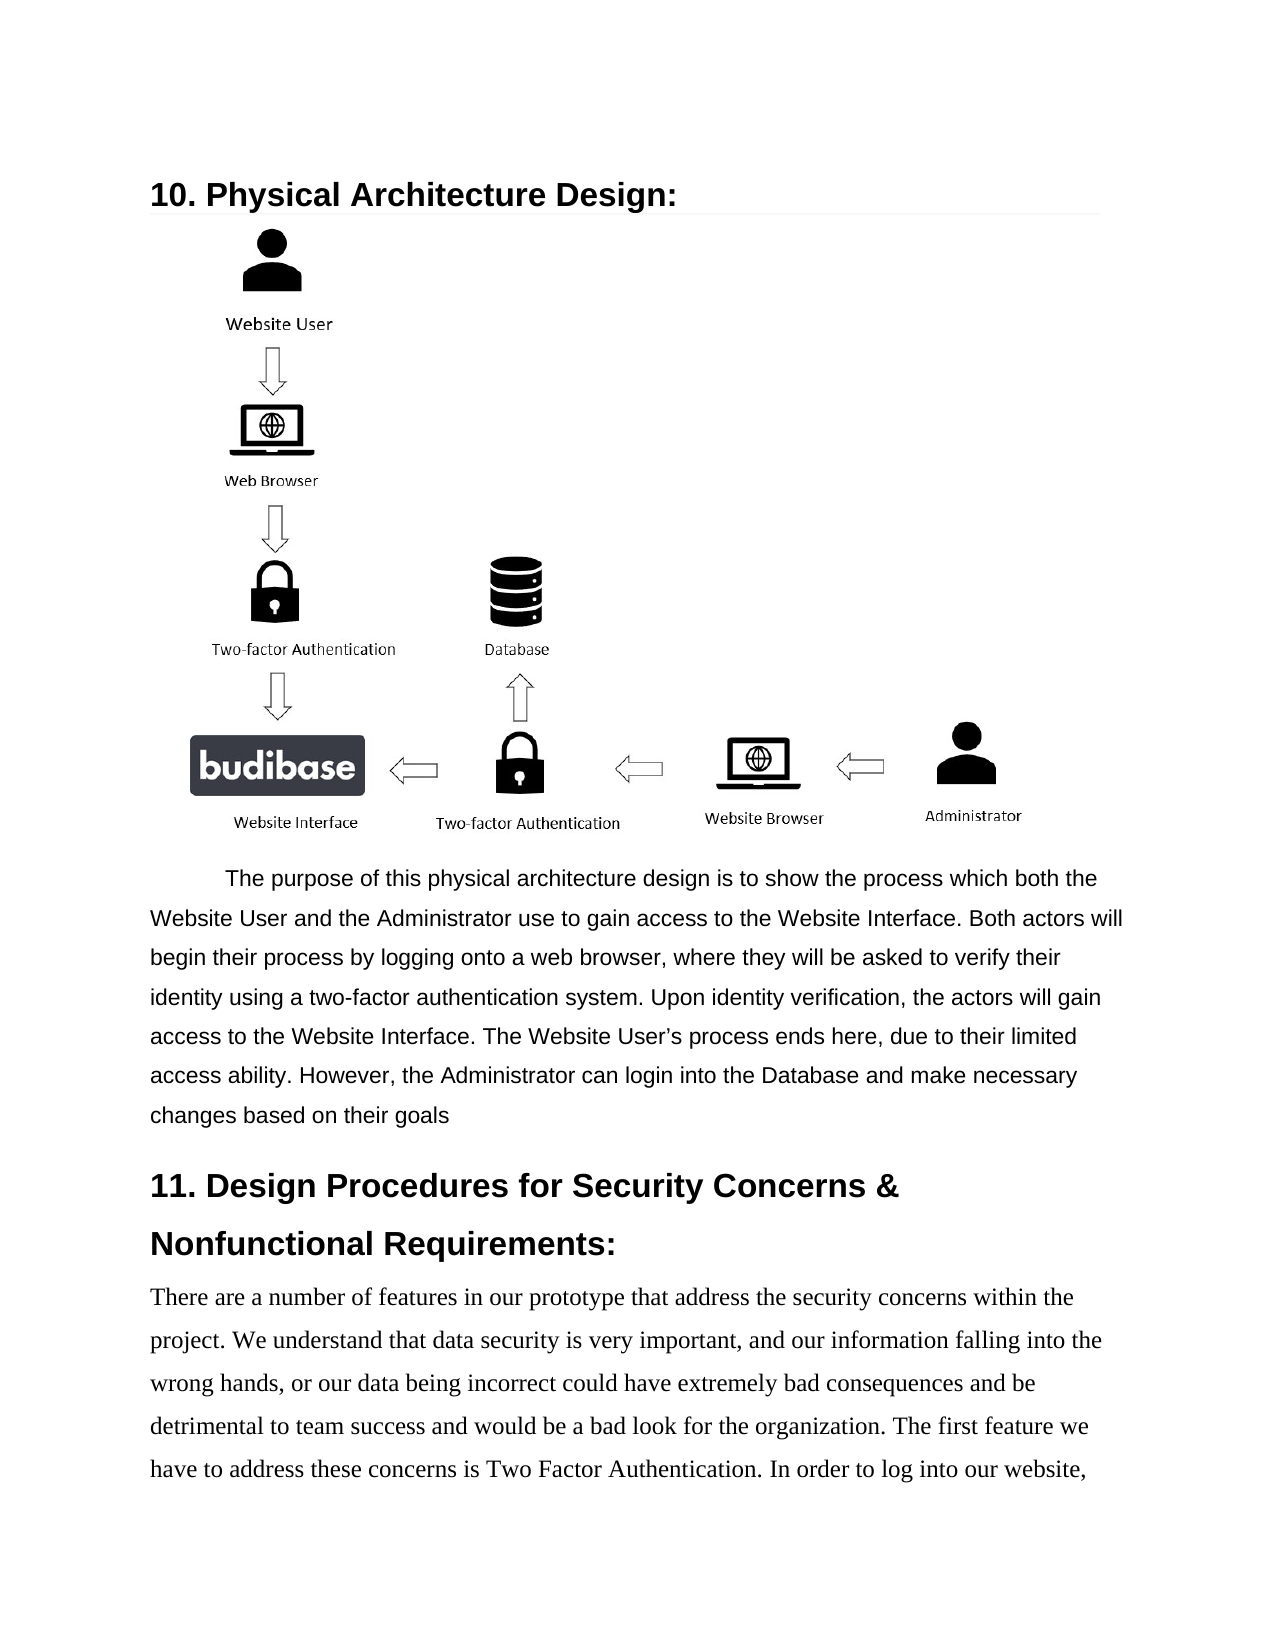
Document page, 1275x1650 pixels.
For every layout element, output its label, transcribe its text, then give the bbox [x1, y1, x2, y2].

subtitle 10. Physical Architecture Design: [150, 175, 1125, 213]
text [150, 1282, 1125, 1483]
text The purpose of this physical architecture design is to show the process which both the Website User and the Administrator use to gain access to the Website Interface. Both actors will begin their process by logging onto a web browser, where they will be asked to verify their identity using a two-factor authentication system. Upon identity verification, the actors will gain access to the Website Interface. The Website User’s process ends here, due to their limited access ability. However, the Administrator can login into the Database and make necessary changes based on their goals [150, 865, 1125, 1128]
subtitle 11. Design Procedures for Security Concerns & Nonfunctional Requirements: [150, 1166, 1125, 1262]
picture [150, 213, 1101, 865]
